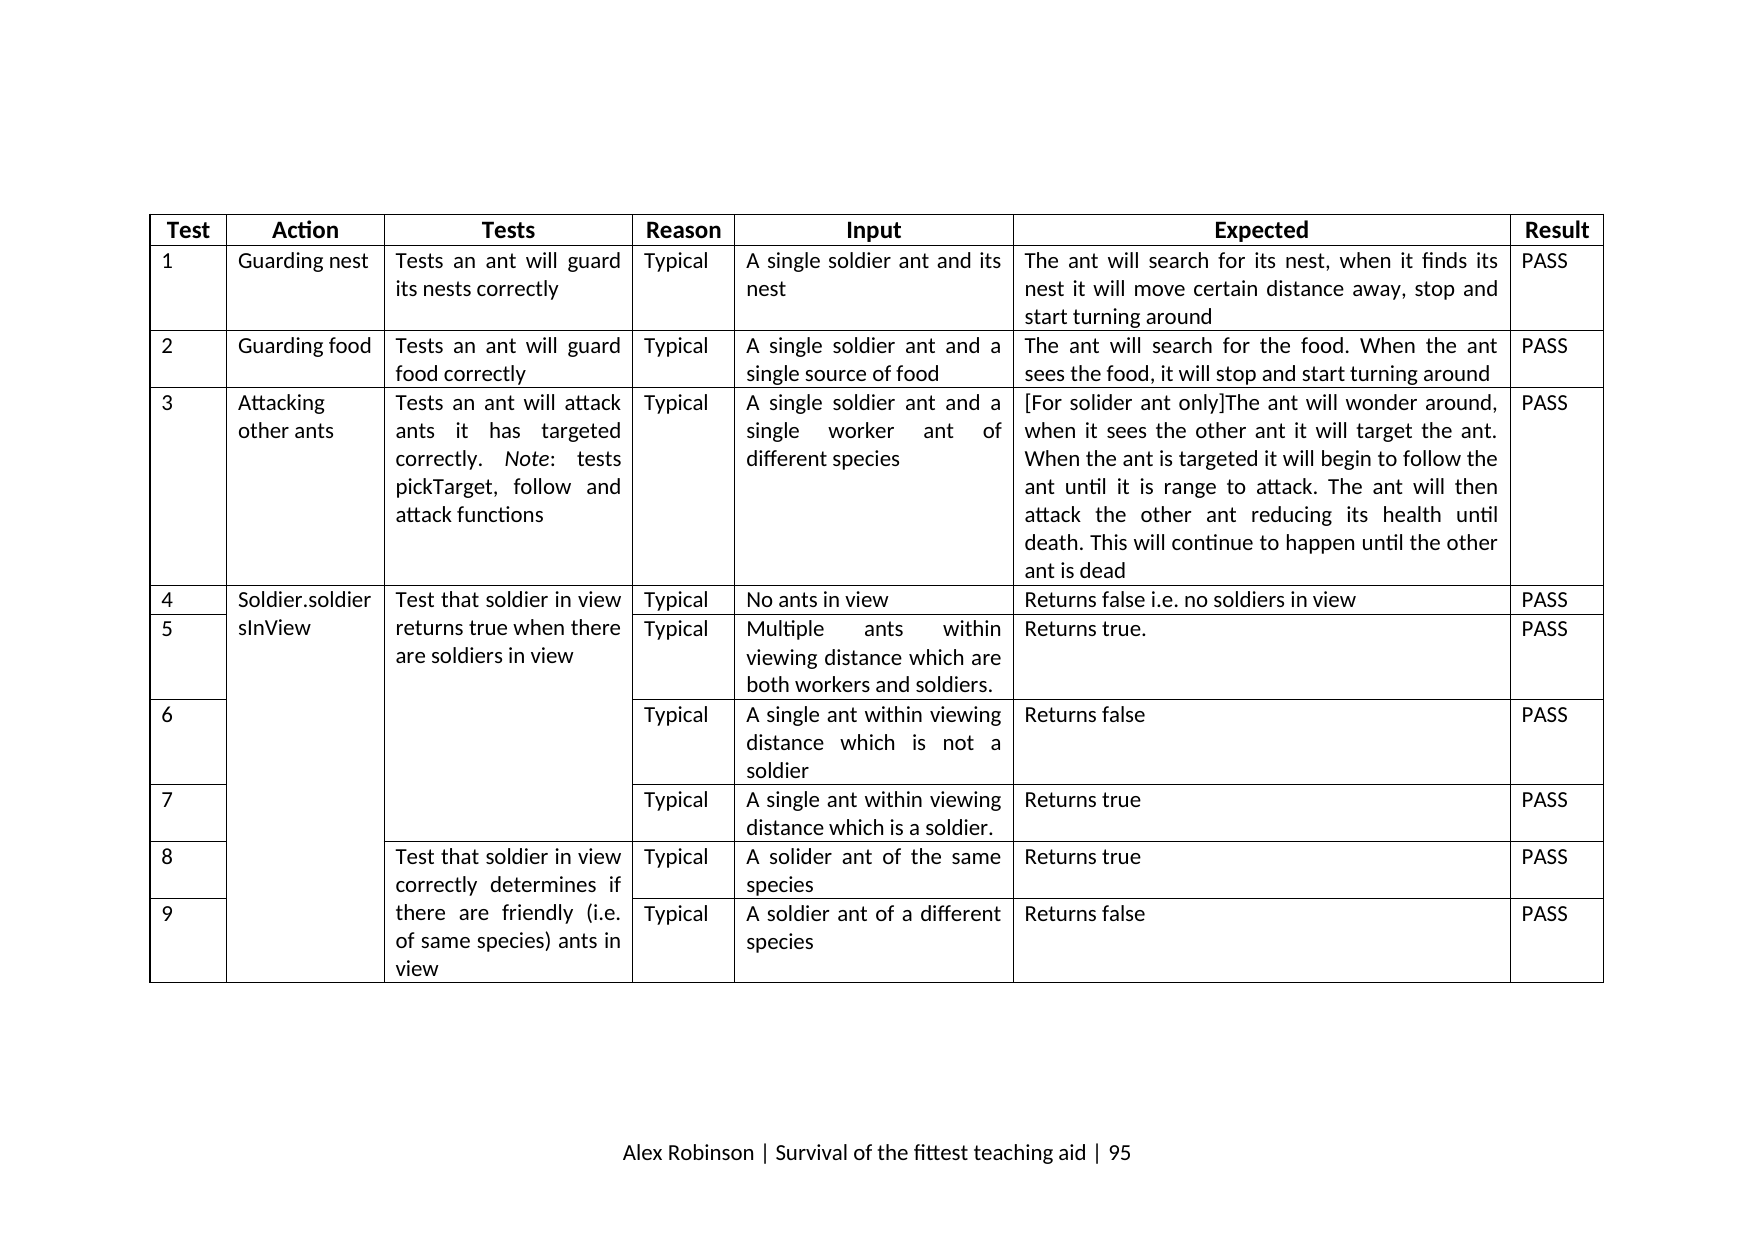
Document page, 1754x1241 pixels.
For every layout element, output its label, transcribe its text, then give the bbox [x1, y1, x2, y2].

table_header Result [1511, 215, 1603, 245]
table_header Reason [633, 215, 734, 245]
table_cell Returns true [1014, 842, 1510, 898]
table_cell 5 [151, 615, 226, 699]
table_cell [For solider ant only]The ant will wonder around, when it sees the other ant it will target the ant. When the ant is targeted it will begin to follow the ant until it is range to attack. The ant will then attack the other ant reducing its health until death. This will continue to happen until the other ant is dead [1014, 388, 1510, 584]
table_cell Test that soldier in view returns true when there are soldiers in view [385, 586, 632, 841]
table_header Tests [385, 215, 632, 245]
table_cell PASS [1511, 842, 1603, 898]
table_cell Tests an ant will guard food correctly [385, 331, 632, 387]
table_cell Returns true [1014, 785, 1510, 841]
table_cell Typical [633, 785, 734, 841]
table_cell Multiple ants within viewing distance which are both workers and soldiers. [735, 615, 1013, 699]
table_cell Typical [633, 388, 734, 584]
table_cell 2 [151, 331, 226, 387]
table_cell Test that soldier in view correctly determines if there are friendly (i.e. of same species) ants in view [385, 842, 632, 982]
table_cell A solider ant of the same species [735, 842, 1013, 898]
table_cell A single ant within viewing distance which is a soldier. [735, 785, 1013, 841]
table_cell Guarding food [227, 331, 384, 387]
table_cell Typical [633, 586, 734, 613]
table_cell PASS [1511, 246, 1603, 330]
table_cell Soldier.soldiersInView [227, 586, 384, 982]
table_cell PASS [1511, 586, 1603, 613]
table_cell Tests an ant will attack ants it has targeted correctly. Note: tests pickTarget, follow and attack functions [385, 388, 632, 584]
table_cell 9 [151, 899, 226, 982]
table_cell Typical [633, 246, 734, 330]
table_cell Typical [633, 700, 734, 784]
table_cell PASS [1511, 615, 1603, 699]
table_cell Returns false i.e. no soldiers in view [1014, 586, 1510, 613]
table_cell Returns false [1014, 899, 1510, 982]
table_cell PASS [1511, 700, 1603, 784]
table_cell Attacking other ants [227, 388, 384, 584]
table_cell PASS [1511, 899, 1603, 982]
table_cell Typical [633, 331, 734, 387]
table_cell Returns true. [1014, 615, 1510, 699]
table_cell 6 [151, 700, 226, 784]
table_cell PASS [1511, 388, 1603, 584]
table_header Action [227, 215, 384, 245]
table_cell PASS [1511, 331, 1603, 387]
table_cell 8 [151, 842, 226, 898]
table_cell Typical [633, 842, 734, 898]
table_header Test [151, 215, 226, 245]
table_cell 4 [151, 586, 226, 613]
table_cell The ant will search for the food. When the ant sees the food, it will stop and start turning around [1014, 331, 1510, 387]
table_cell No ants in view [735, 586, 1013, 613]
table_cell A soldier ant of a different species [735, 899, 1013, 982]
table_cell 7 [151, 785, 226, 841]
table_cell A single soldier ant and a single worker ant of different species [735, 388, 1013, 584]
table_cell 1 [151, 246, 226, 330]
table_cell Guarding nest [227, 246, 384, 330]
table_cell Typical [633, 615, 734, 699]
table_cell Typical [633, 899, 734, 982]
table_cell Returns false [1014, 700, 1510, 784]
table_cell PASS [1511, 785, 1603, 841]
table_cell The ant will search for its nest, when it finds its nest it will move certain distance away, stop and start turning around [1014, 246, 1510, 330]
table_cell Tests an ant will guard its nests correctly [385, 246, 632, 330]
table_header Input [735, 215, 1013, 245]
table_cell 3 [151, 388, 226, 584]
table_cell A single ant within viewing distance which is not a soldier [735, 700, 1013, 784]
table_header Expected [1014, 215, 1510, 245]
table_cell A single soldier ant and a single source of food [735, 331, 1013, 387]
table_cell A single soldier ant and its nest [735, 246, 1013, 330]
